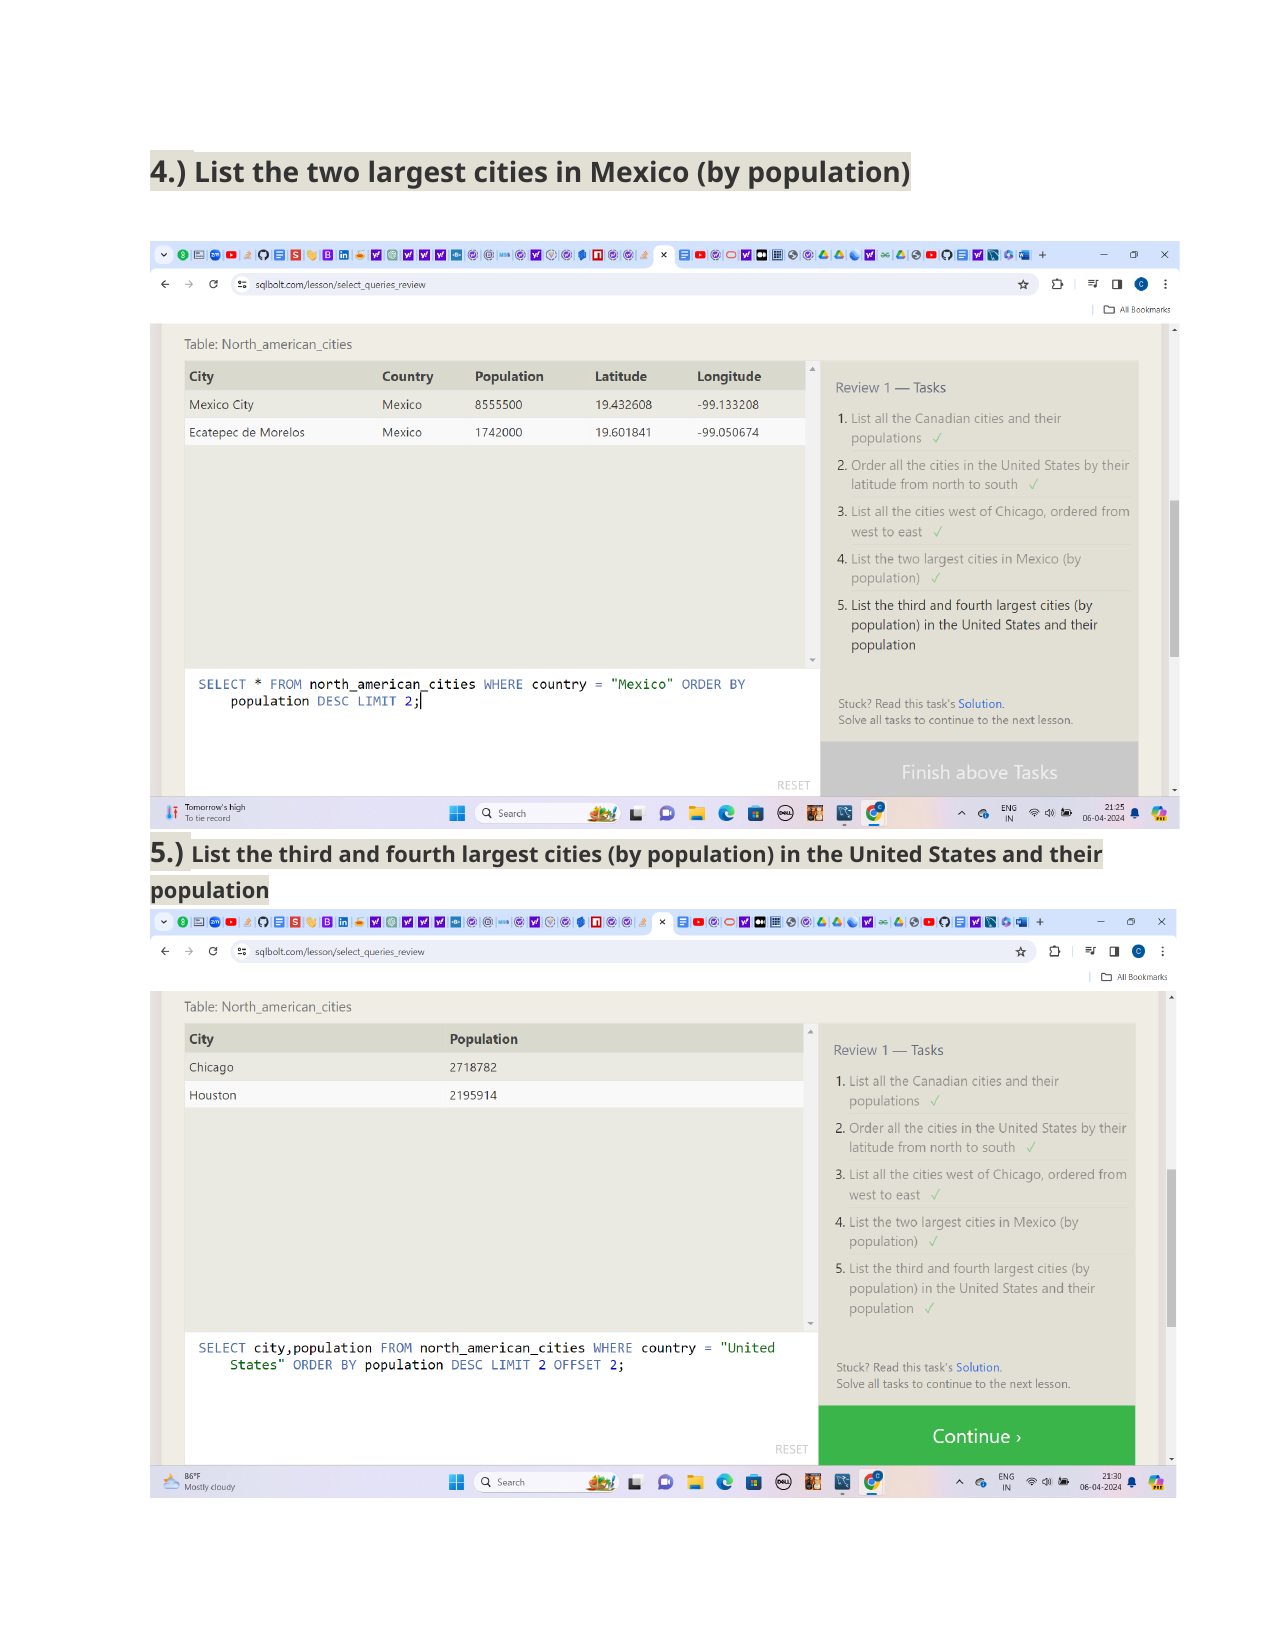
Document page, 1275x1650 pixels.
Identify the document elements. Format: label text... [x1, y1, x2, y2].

text 4.) List the two largest cities in Mexico (by population) [194, 150, 1125, 191]
picture [150, 241, 1180, 829]
text 5.) List the third and fourth largest cities (by population) in the United States and their population [150, 832, 1125, 905]
picture [150, 909, 1177, 1498]
